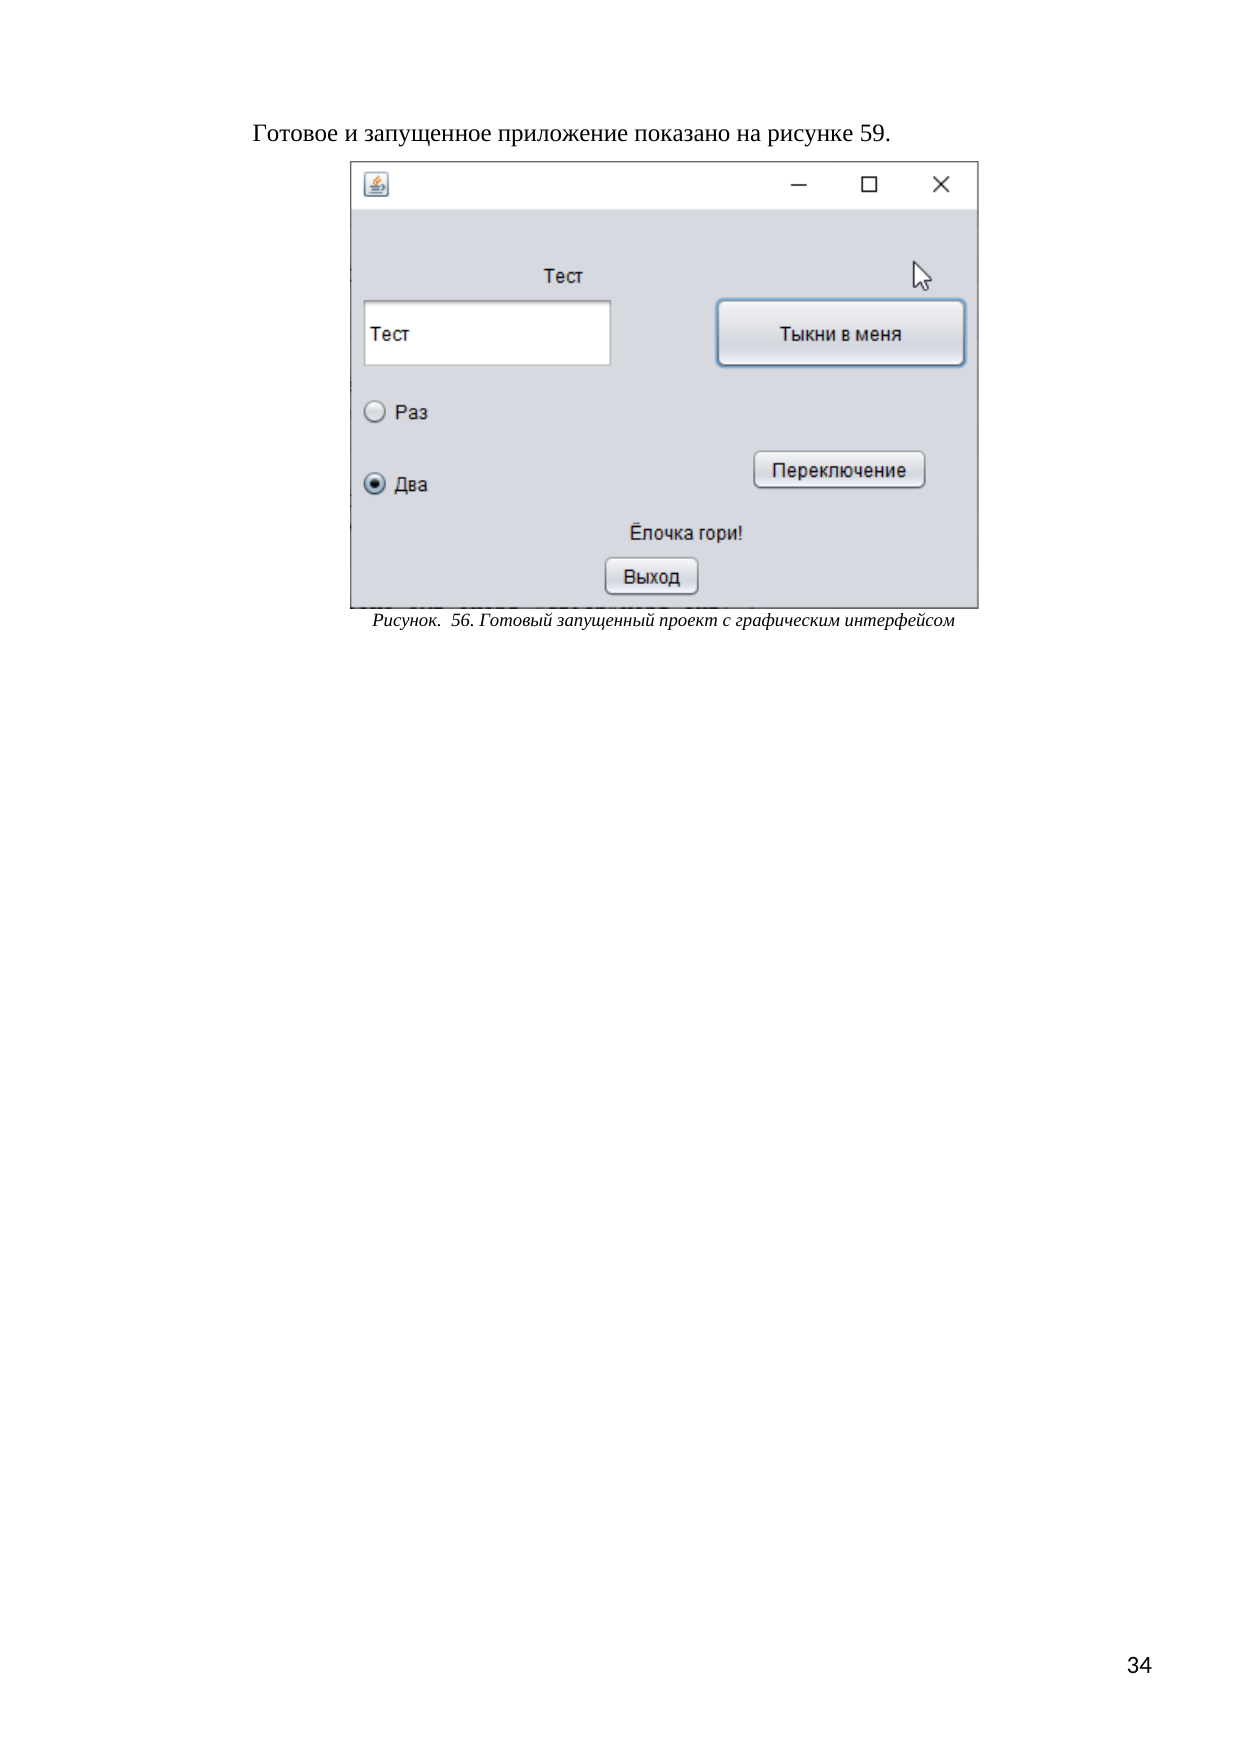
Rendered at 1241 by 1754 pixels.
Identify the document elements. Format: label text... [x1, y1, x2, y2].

picture [350, 161, 979, 609]
text Готовое и запущенное приложение показано на рисунке 59. [177, 118, 1152, 147]
